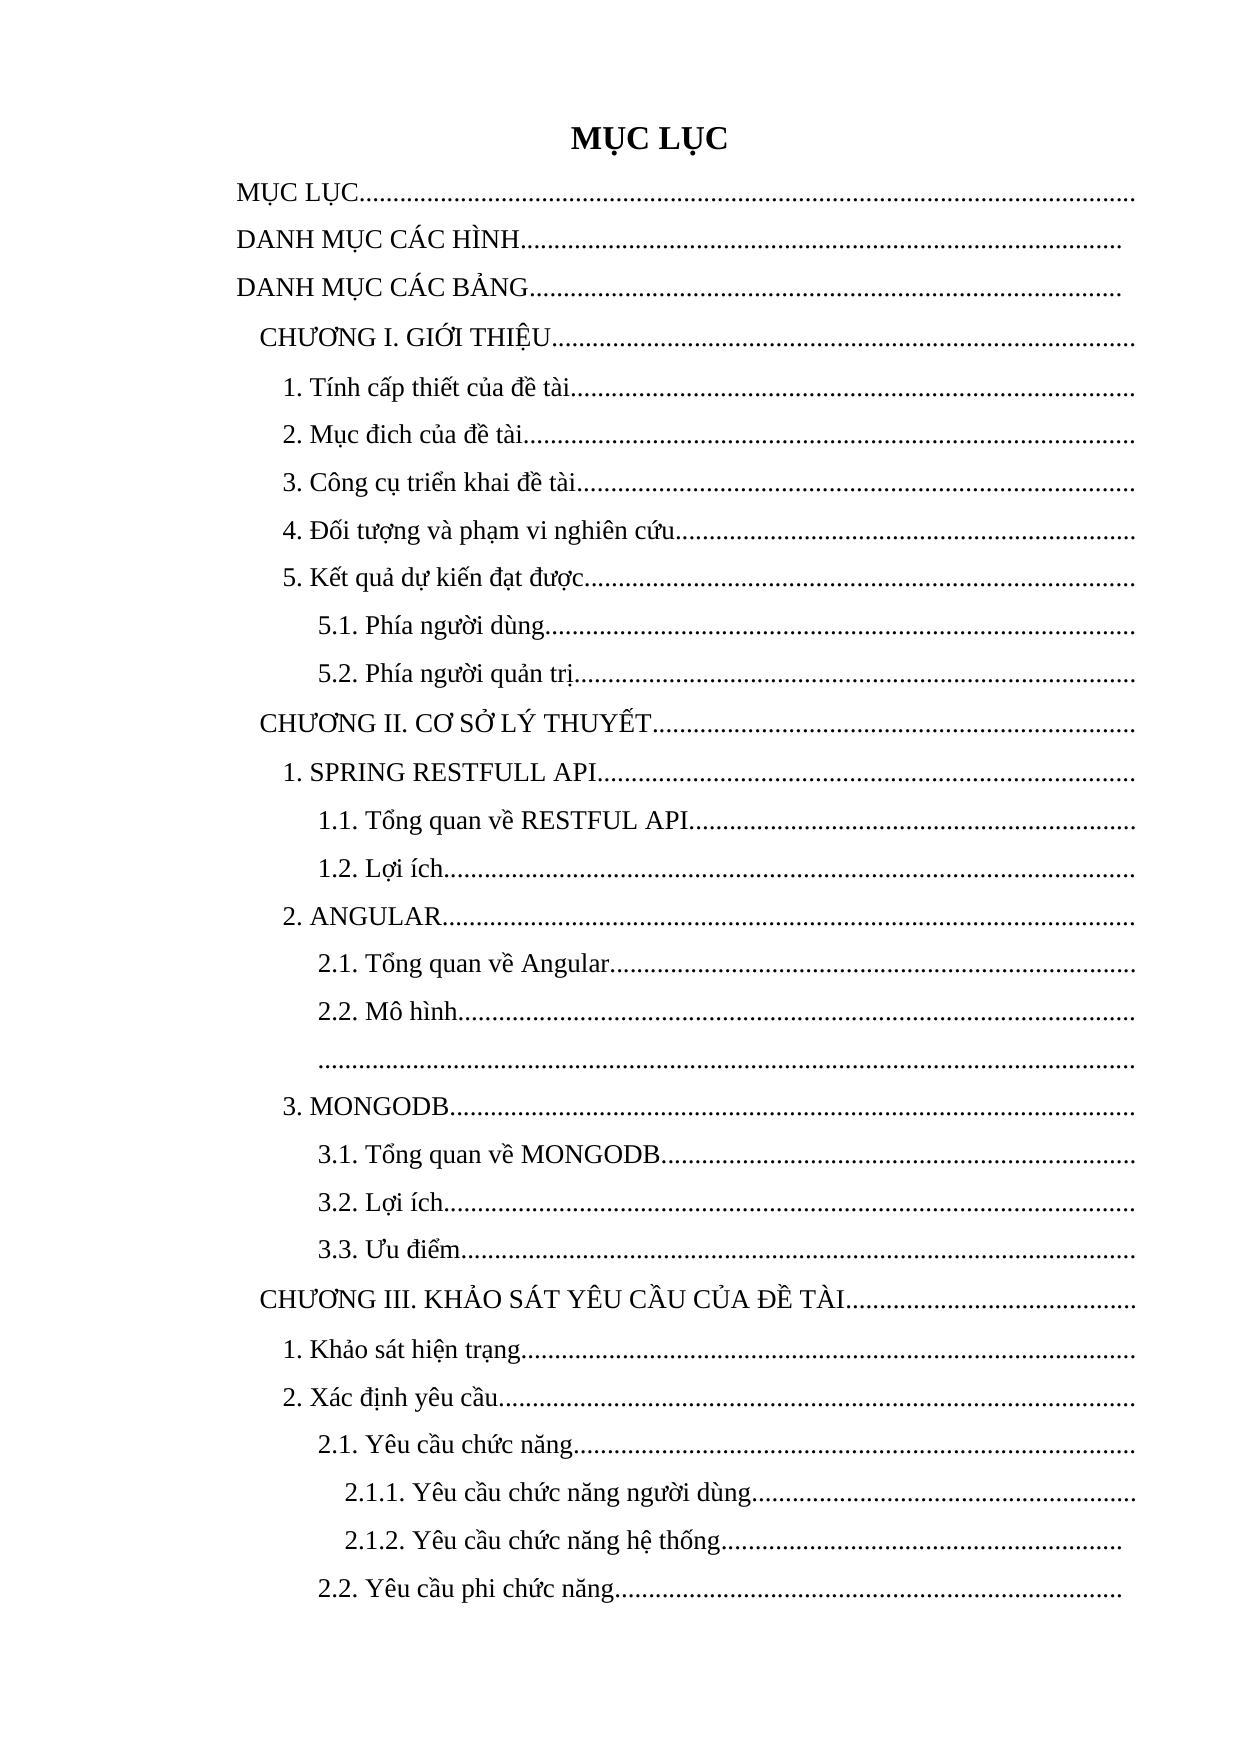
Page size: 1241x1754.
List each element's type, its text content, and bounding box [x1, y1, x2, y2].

text DANH MỤC CÁC BẢNG 11 [177, 271, 1122, 302]
text 1. SPRING RESTFULL API 3 [223, 756, 1122, 788]
text 2.2. Yêu cầu phi chức năng 11 [259, 1572, 1122, 1603]
text CHƯƠNG I. GIỚI THIỆU 1 [200, 321, 1122, 352]
text 5. Kết quả dự kiến đạt được. 2 [223, 561, 1122, 593]
text MỤC LỤC 5 [177, 176, 1122, 207]
text 1. Tính cấp thiết của đề tài 1 [223, 371, 1122, 402]
text DANH MỤC CÁC HÌNH 10 [177, 223, 1122, 254]
text 4 [259, 1043, 1122, 1074]
text 2. ANGULAR 3 [223, 899, 1122, 931]
text 1.2. Lợi ích 3 [259, 852, 1122, 883]
text 3. Công cụ triển khai đề tài 1 [223, 466, 1122, 497]
text 3. MONGODB. 6 [223, 1090, 1122, 1122]
text 2. Mục đich của đề tài 1 [223, 418, 1122, 449]
text 2.1.2. Yêu cầu chức năng hệ thống 10 [285, 1524, 1122, 1555]
text 3.3. Ưu điểm 6 [259, 1233, 1122, 1265]
text 5.2. Phía người quản trị. 2 [259, 657, 1122, 688]
text 2. Xác định yêu cầu. 7 [223, 1381, 1122, 1412]
text MỤC LỤC [177, 118, 1122, 156]
text 2.1. Yêu cầu chức năng 7 [259, 1428, 1122, 1460]
text 2.1. Tổng quan về Angular. 3 [259, 947, 1122, 978]
text CHƯƠNG III. KHẢO SÁT YÊU CẦU CỦA ĐỀ TÀI 7 [200, 1283, 1122, 1314]
text 2.2. Mô hình 3 [259, 995, 1122, 1026]
text 4. Đối tượng và phạm vi nghiên cứu 2 [223, 514, 1122, 545]
text CHƯƠNG II. CƠ SỞ LÝ THUYẾT 3 [200, 707, 1122, 738]
text 1. Khảo sát hiện trạng 7 [223, 1333, 1122, 1364]
text 5.1. Phía người dùng. 2 [259, 609, 1122, 640]
text 1.1. Tổng quan về RESTFUL API. 3 [259, 804, 1122, 835]
text 3.2. Lợi ích 6 [259, 1186, 1122, 1217]
text 3.1. Tổng quan về MONGODB. 6 [259, 1138, 1122, 1169]
text 2.1.1. Yêu cầu chức năng người dùng 7 [285, 1476, 1122, 1507]
